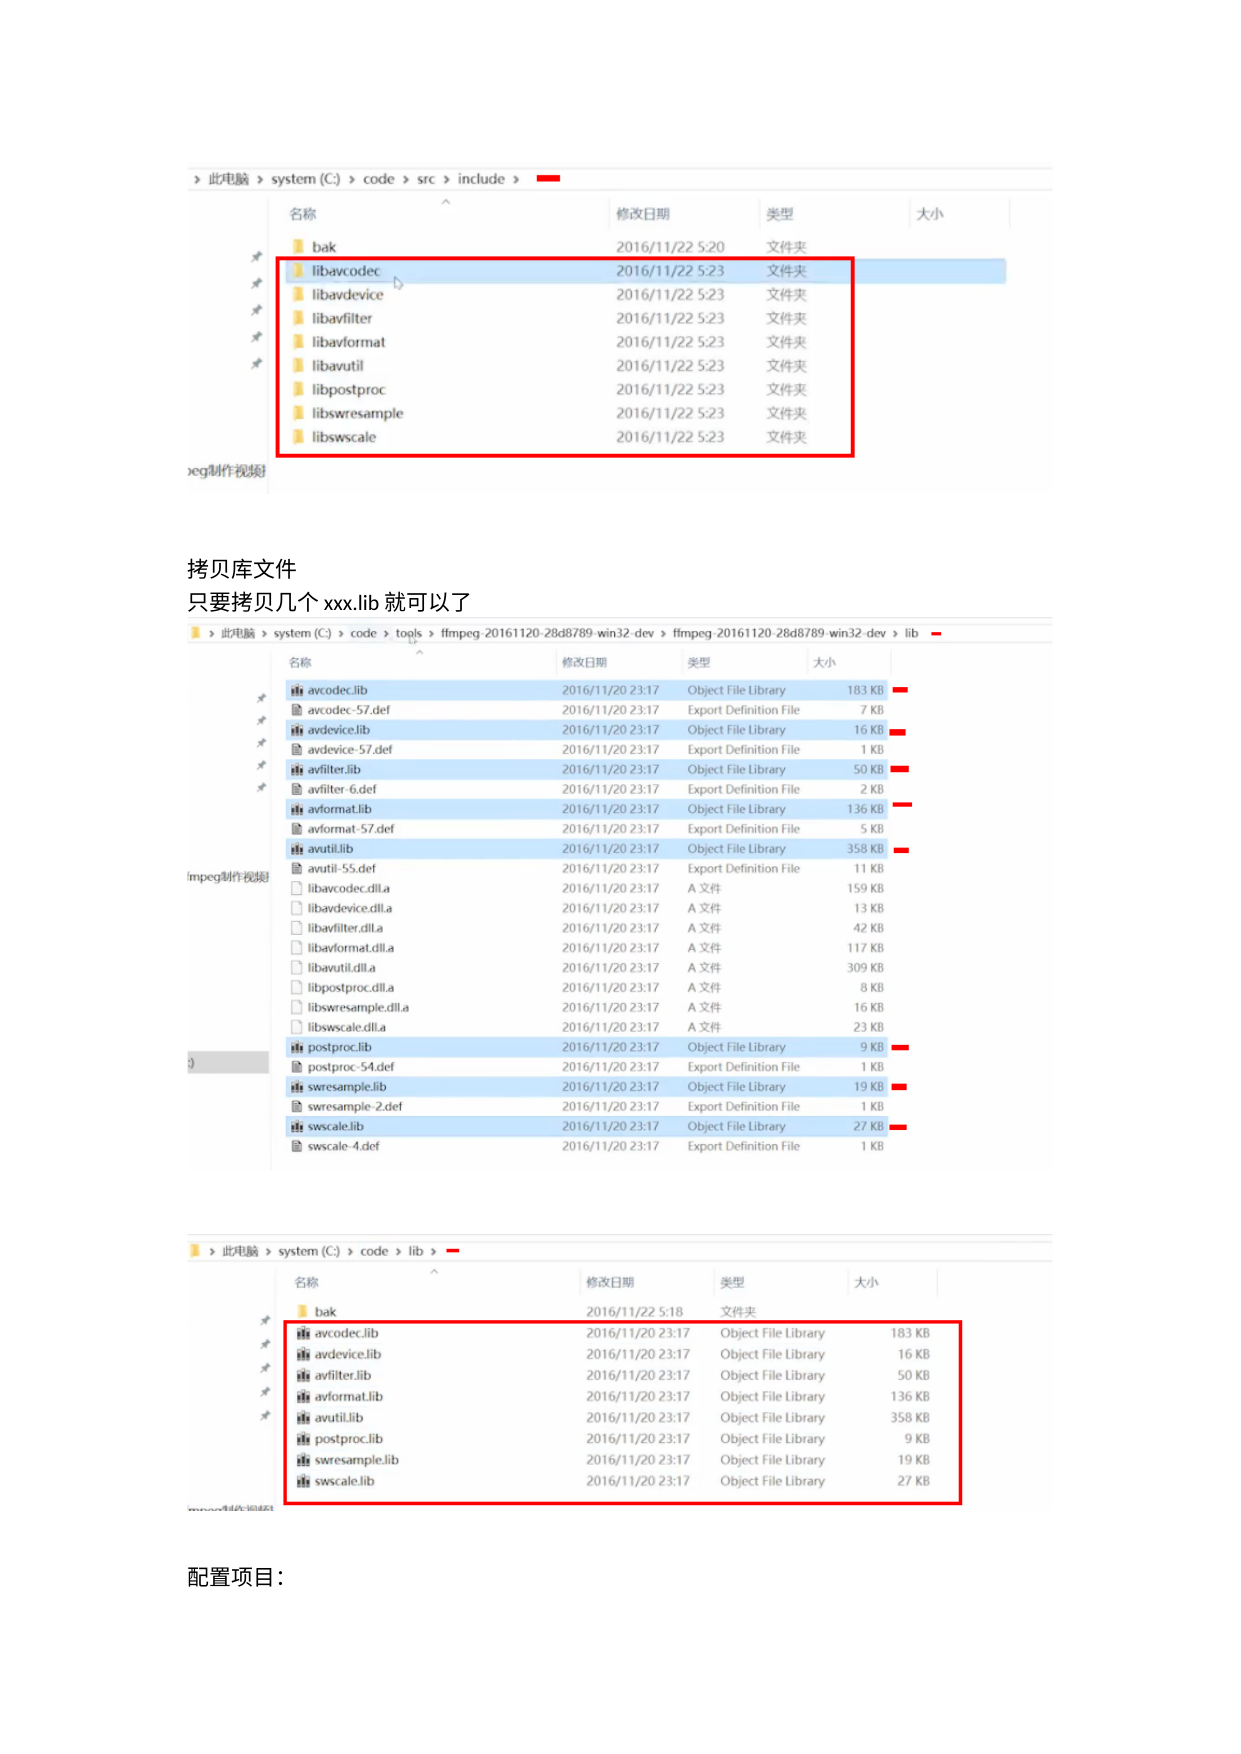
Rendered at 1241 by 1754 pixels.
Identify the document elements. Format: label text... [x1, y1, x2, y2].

text 拷贝库文件 [187, 552, 1053, 584]
picture [187, 617, 1053, 1171]
text 配置项目： [187, 1559, 1053, 1592]
picture [187, 162, 1053, 494]
picture [187, 1234, 1053, 1511]
text 只要拷贝几个 xxx.lib 就可以了 [187, 584, 1053, 617]
